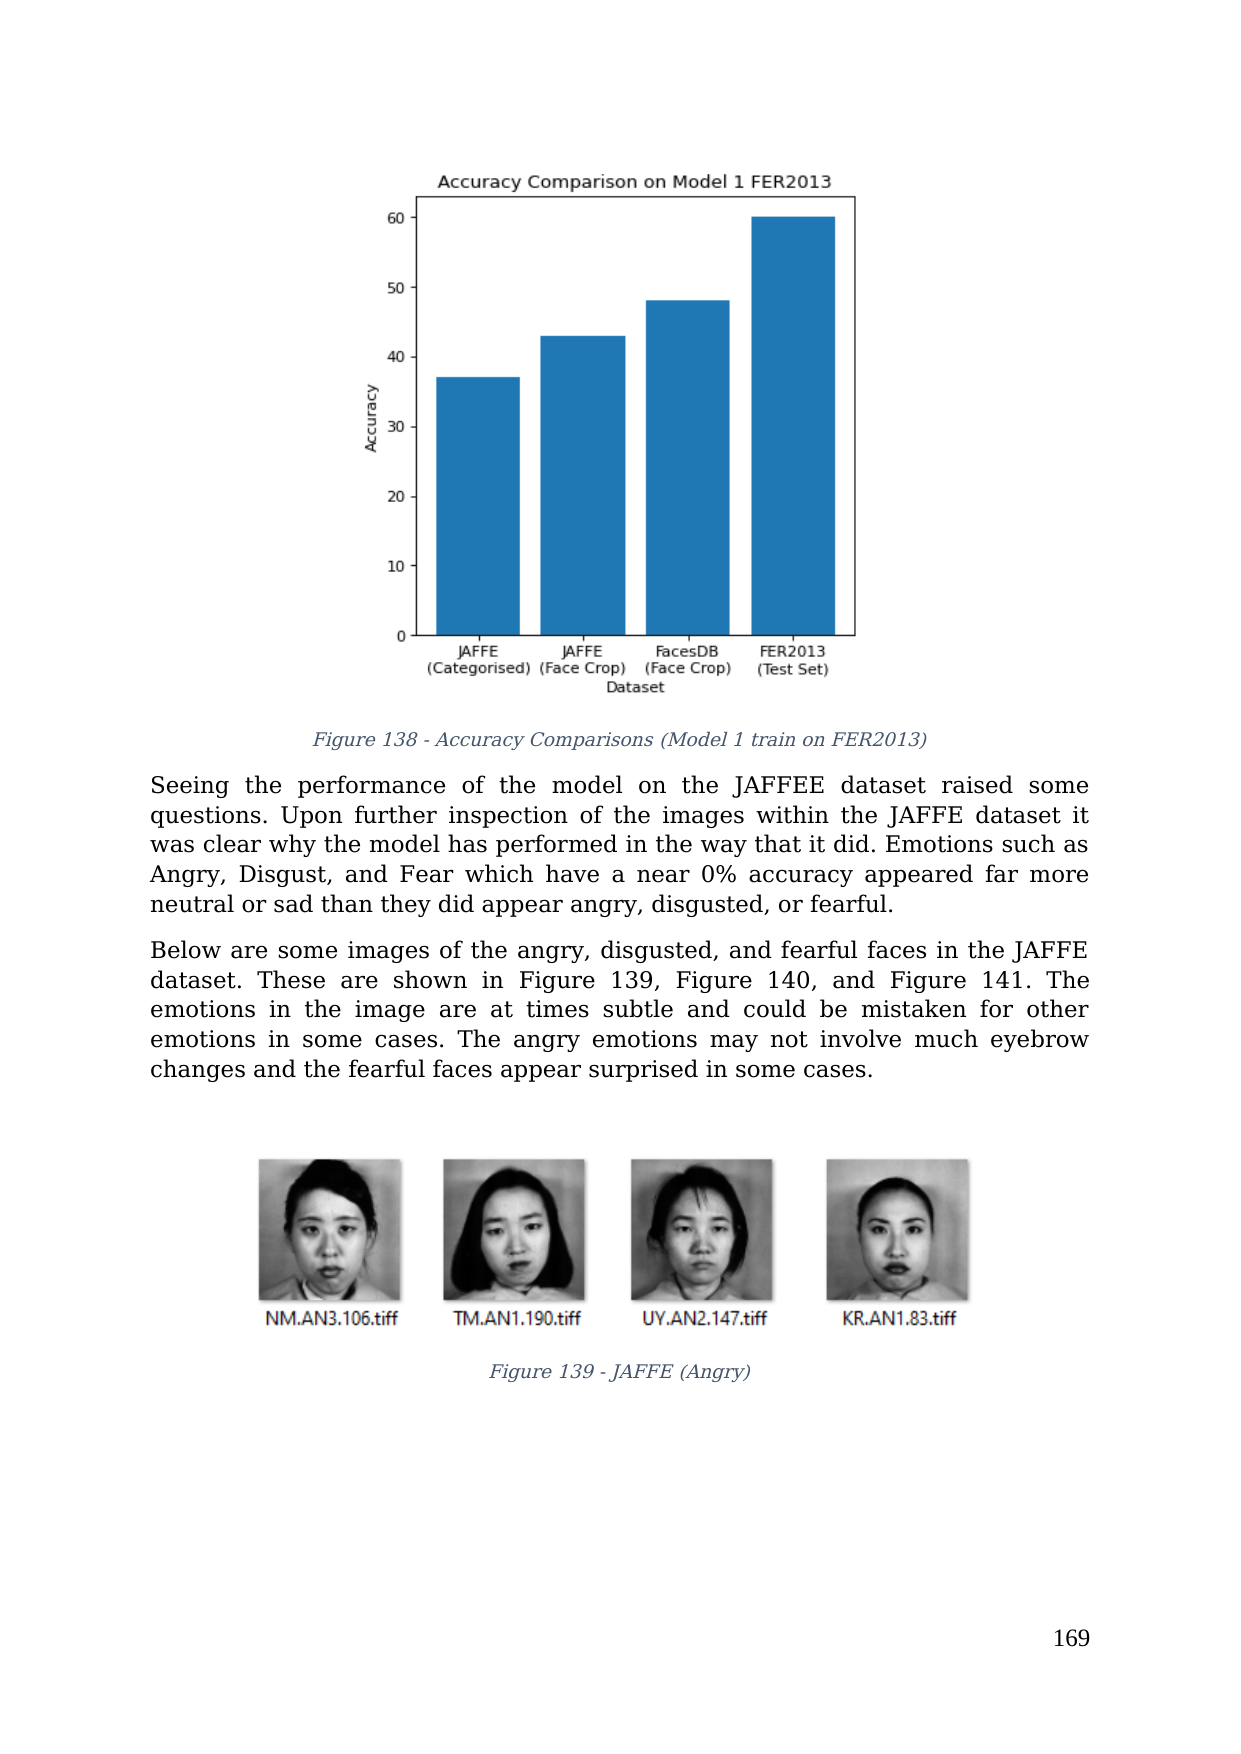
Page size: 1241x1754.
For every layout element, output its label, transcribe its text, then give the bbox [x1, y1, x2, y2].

text Below are some images of the angry, disgusted, and fearful faces in the JAFFE dataset. These are shown in Figure 139, Figure 140, and Figure 141. The emotions in the image are at times subtle and could be mistaken for other emotions in some cases. The angry emotions may not involve much eyebrow changes and the fearful faces appear surprised in some cases. [150, 936, 1090, 1082]
picture [357, 162, 875, 698]
text Seeing the performance of the model on the JAFFEE dataset raised some questions. Upon further inspection of the images within the JAFFE dataset it was clear why the model has performed in the way that it did. Emotions such as Angry, Disgust, and Fear which have a near 0% accuracy appeared far more neutral or sad than they did appear angry, disgusted, or fearful. [150, 771, 1090, 917]
text Figure 138 - Accuracy Comparisons (Model 1 train on FER2013) [150, 727, 1090, 750]
text Figure 139 - JAFFE (Angry) [150, 1360, 1090, 1382]
picture [242, 1147, 998, 1341]
